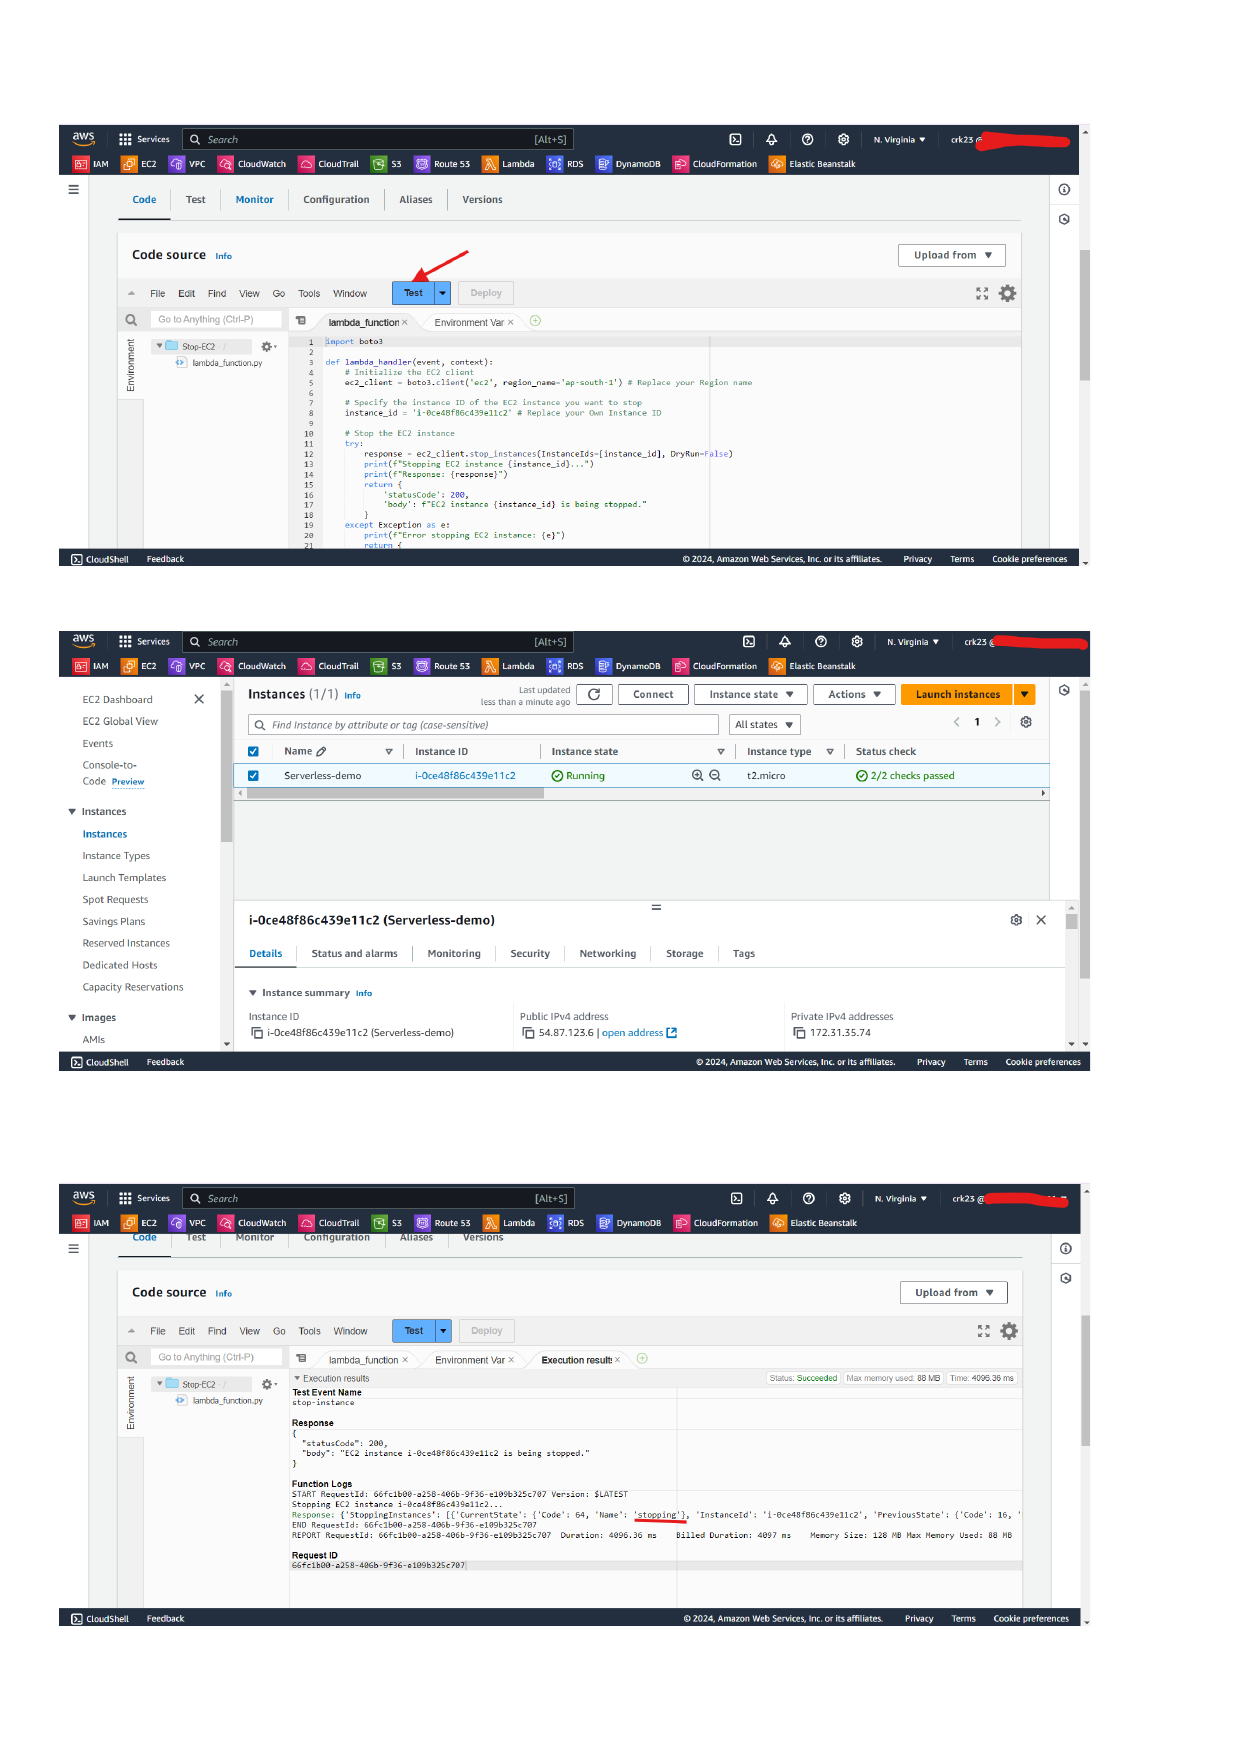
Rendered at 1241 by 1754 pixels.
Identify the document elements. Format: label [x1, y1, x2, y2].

picture [59, 123, 1091, 566]
picture [59, 631, 1091, 1071]
picture [59, 1182, 1091, 1626]
